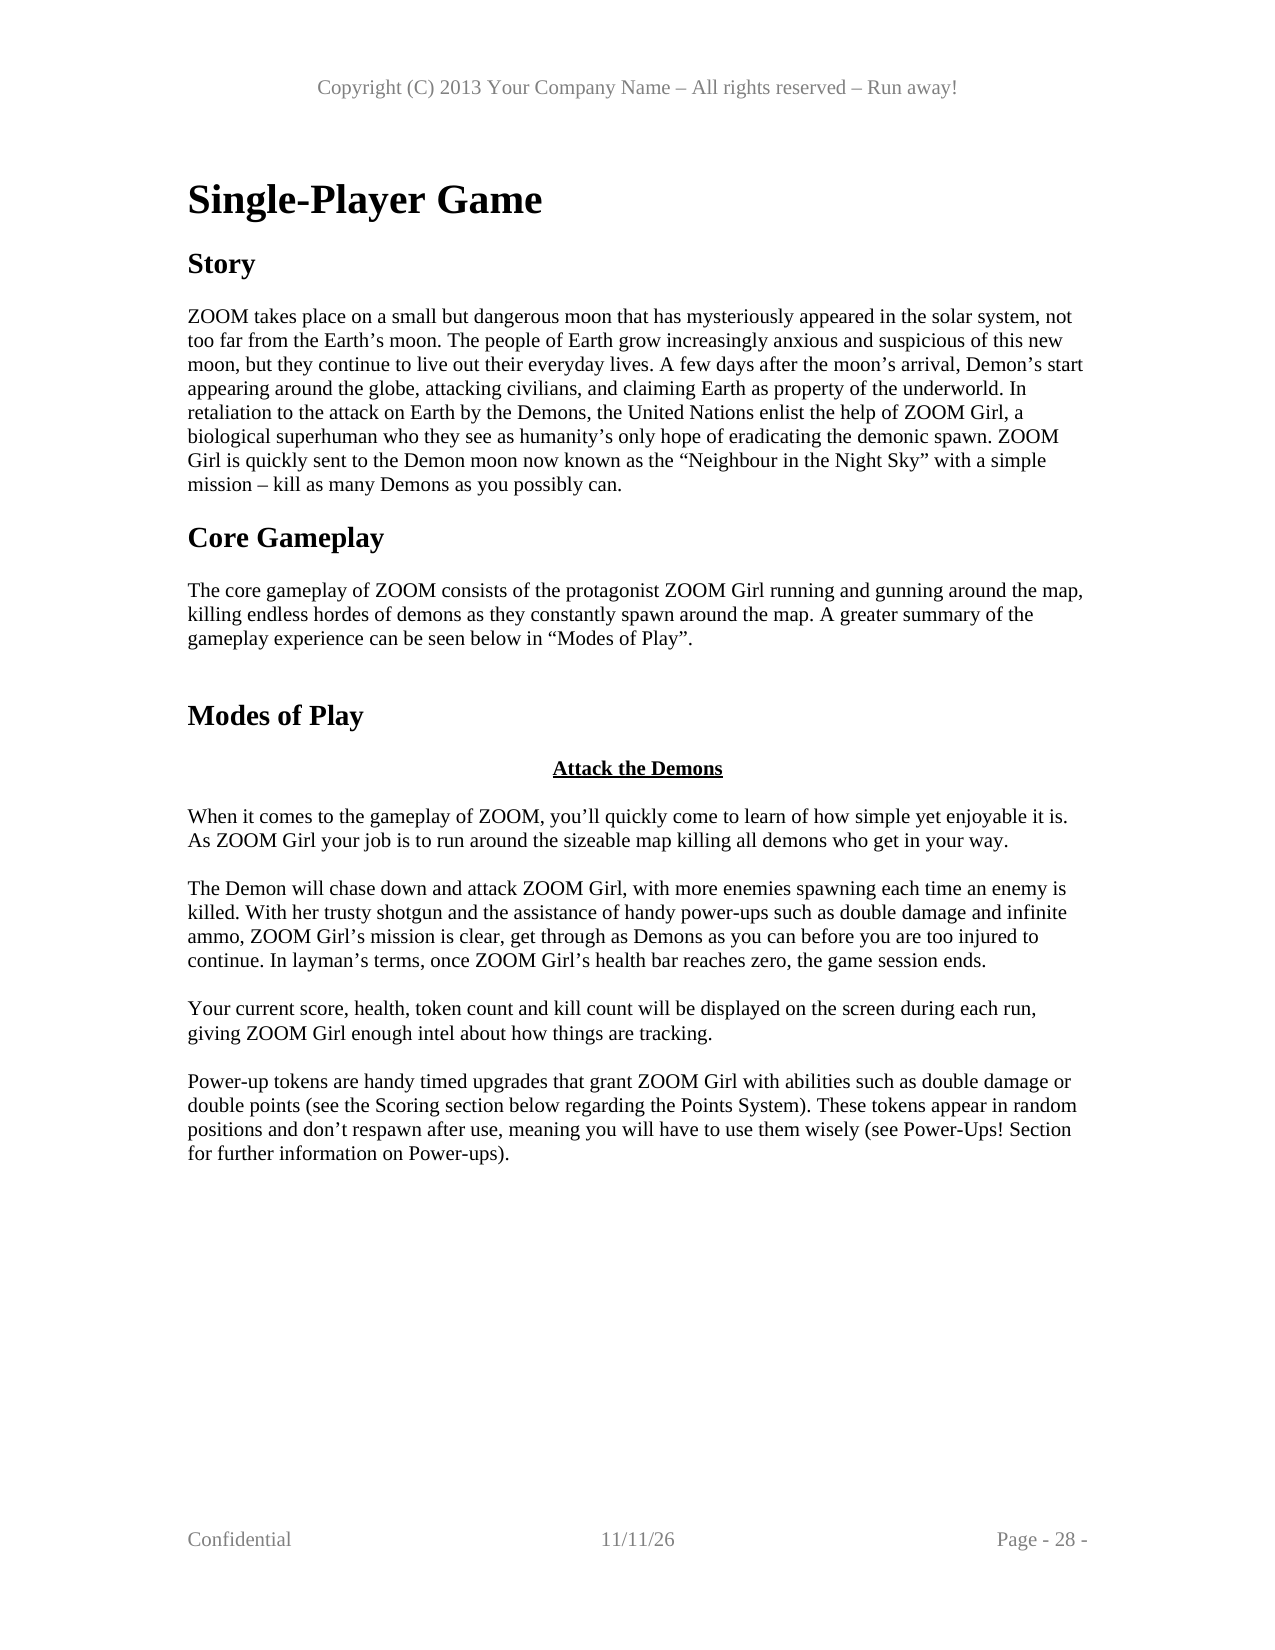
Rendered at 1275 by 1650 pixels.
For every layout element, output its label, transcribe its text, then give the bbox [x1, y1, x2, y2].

text The Demon will chase down and attack ZOOM Girl, with more enemies spawning each time an enemy is killed. With her trusty shotgun and the assistance of handy power-ups such as double damage and infinite ammo, ZOOM Girl’s mission is clear, get through as Demons as you can before you are too injured to continue. In layman’s terms, once ZOOM Girl’s health bar reaches zero, the game session ends. [187, 876, 1087, 972]
subtitle Attack the Demons [187, 756, 1087, 780]
text Your current score, health, token count and kill count will be displayed on the screen during each run, giving ZOOM Girl enough intel about how things are tracking. [187, 996, 1087, 1044]
subtitle Modes of Play [187, 698, 1087, 732]
subtitle Single-Player Game [187, 174, 1087, 222]
subtitle Core Gameplay [187, 520, 1087, 554]
subtitle Story [187, 246, 1087, 279]
text Power-up tokens are handy timed upgrades that grant ZOOM Girl with abilities such as double damage or double points (see the Scoring section below regarding the Points System). These tokens appear in random positions and don’t respawn after use, meaning you will have to use them wisely (see Power-Ups! Section for further information on Power-ups). [187, 1068, 1087, 1165]
text ZOOM takes place on a small but dangerous moon that has mysteriously appeared in the solar system, not too far from the Earth’s moon. The people of Earth grow increasingly anxious and suspicious of this new moon, but they continue to live out their everyday lives. A few days after the moon’s arrival, Demon’s start appearing around the globe, attacking civilians, and claiming Earth as property of the underworld. In retaliation to the attack on Earth by the Demons, the United Nations enlist the help of ZOOM Girl, a biological superhuman who they see as humanity’s only hope of eradicating the demonic spawn. ZOOM Girl is quickly sent to the Demon moon now known as the “Neighbour in the Night Sky” with a simple mission – kill as many Demons as you possibly can. [187, 304, 1087, 496]
text The core gameplay of ZOOM consists of the protagonist ZOOM Girl running and gunning around the map, killing endless hordes of demons as they constantly spawn around the map. A greater summary of the gameplay experience can be seen below in “Modes of Play”. [187, 578, 1087, 650]
text When it comes to the gameplay of ZOOM, you’ll quickly come to learn of how simple yet enjoyable it is. As ZOOM Girl your job is to run around the sizeable map killing all demons who get in your way. [187, 804, 1087, 852]
